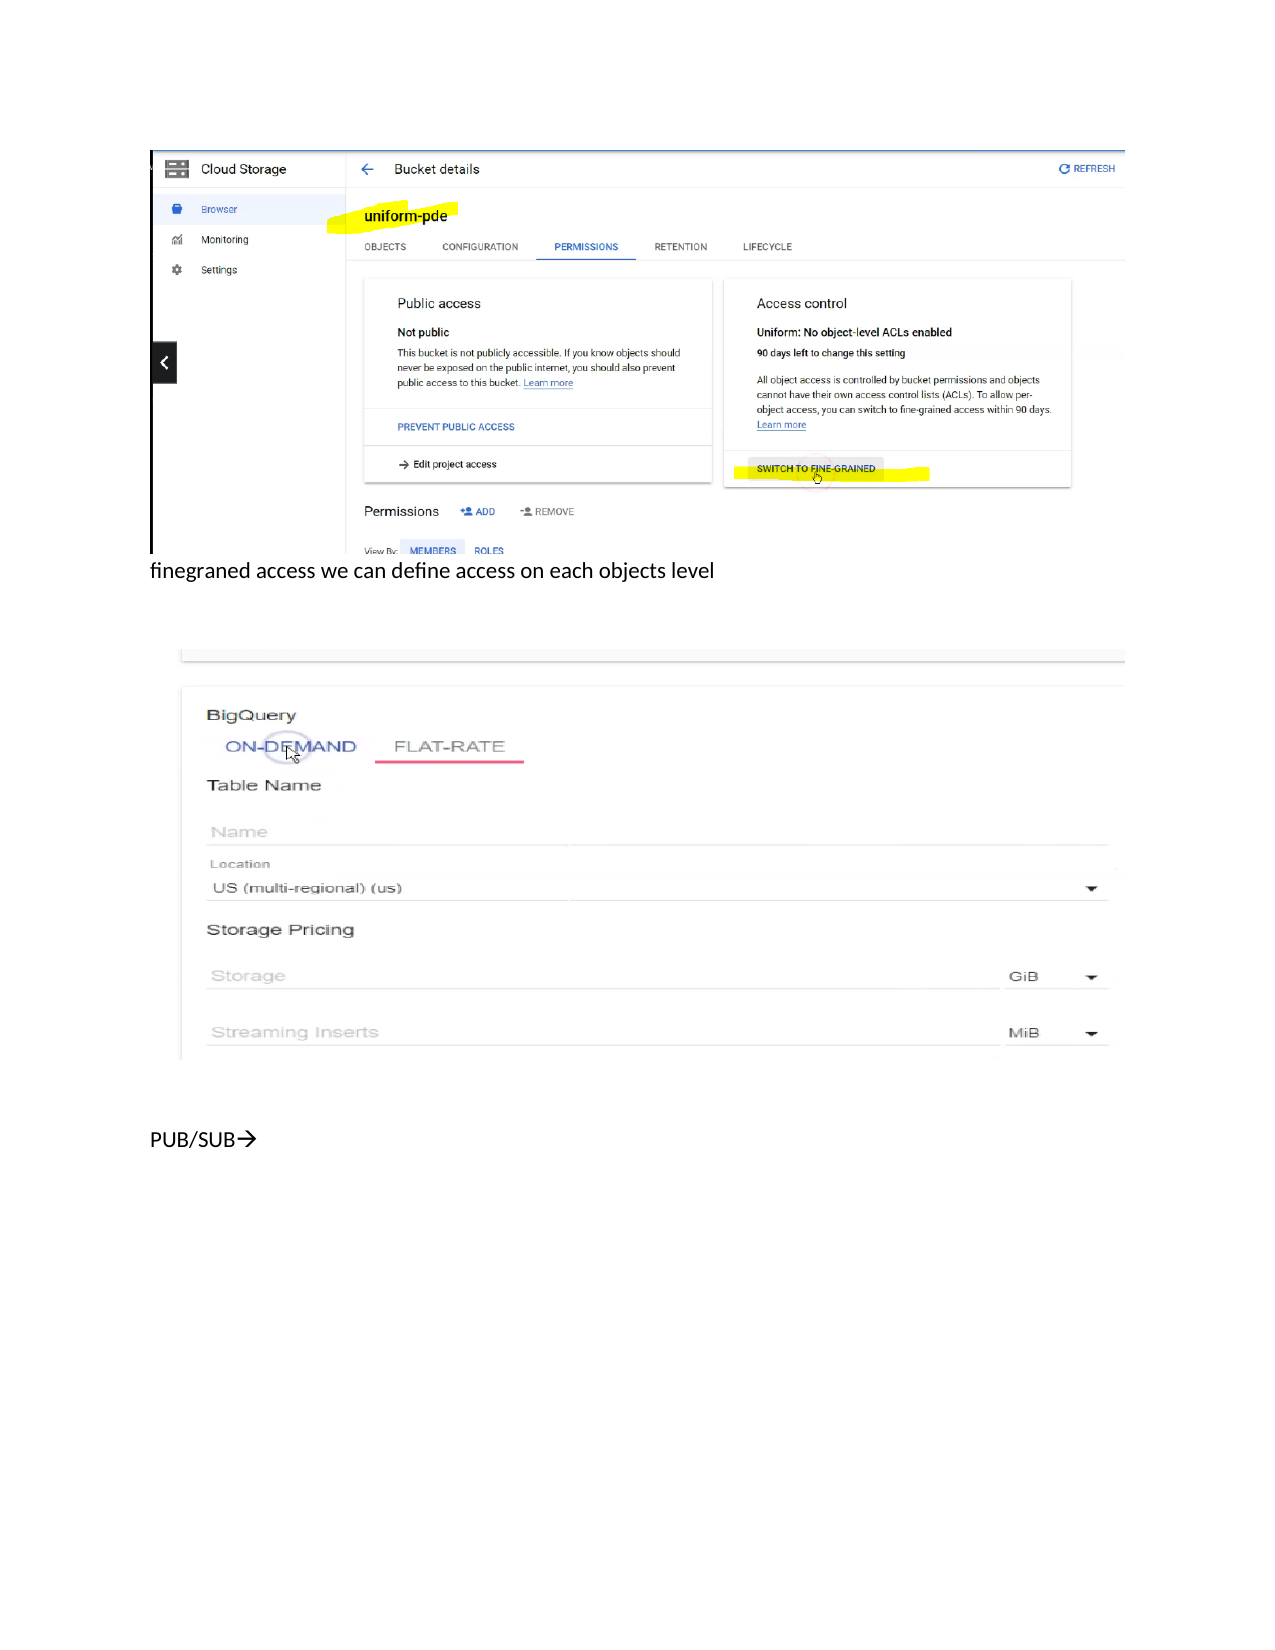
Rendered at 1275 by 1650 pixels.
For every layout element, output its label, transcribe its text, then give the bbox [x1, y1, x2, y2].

picture [150, 150, 1125, 554]
text finegraned access we can define access on each objects level [150, 554, 1125, 584]
text PUB/SUB [150, 1126, 1125, 1153]
picture [150, 649, 1125, 1060]
